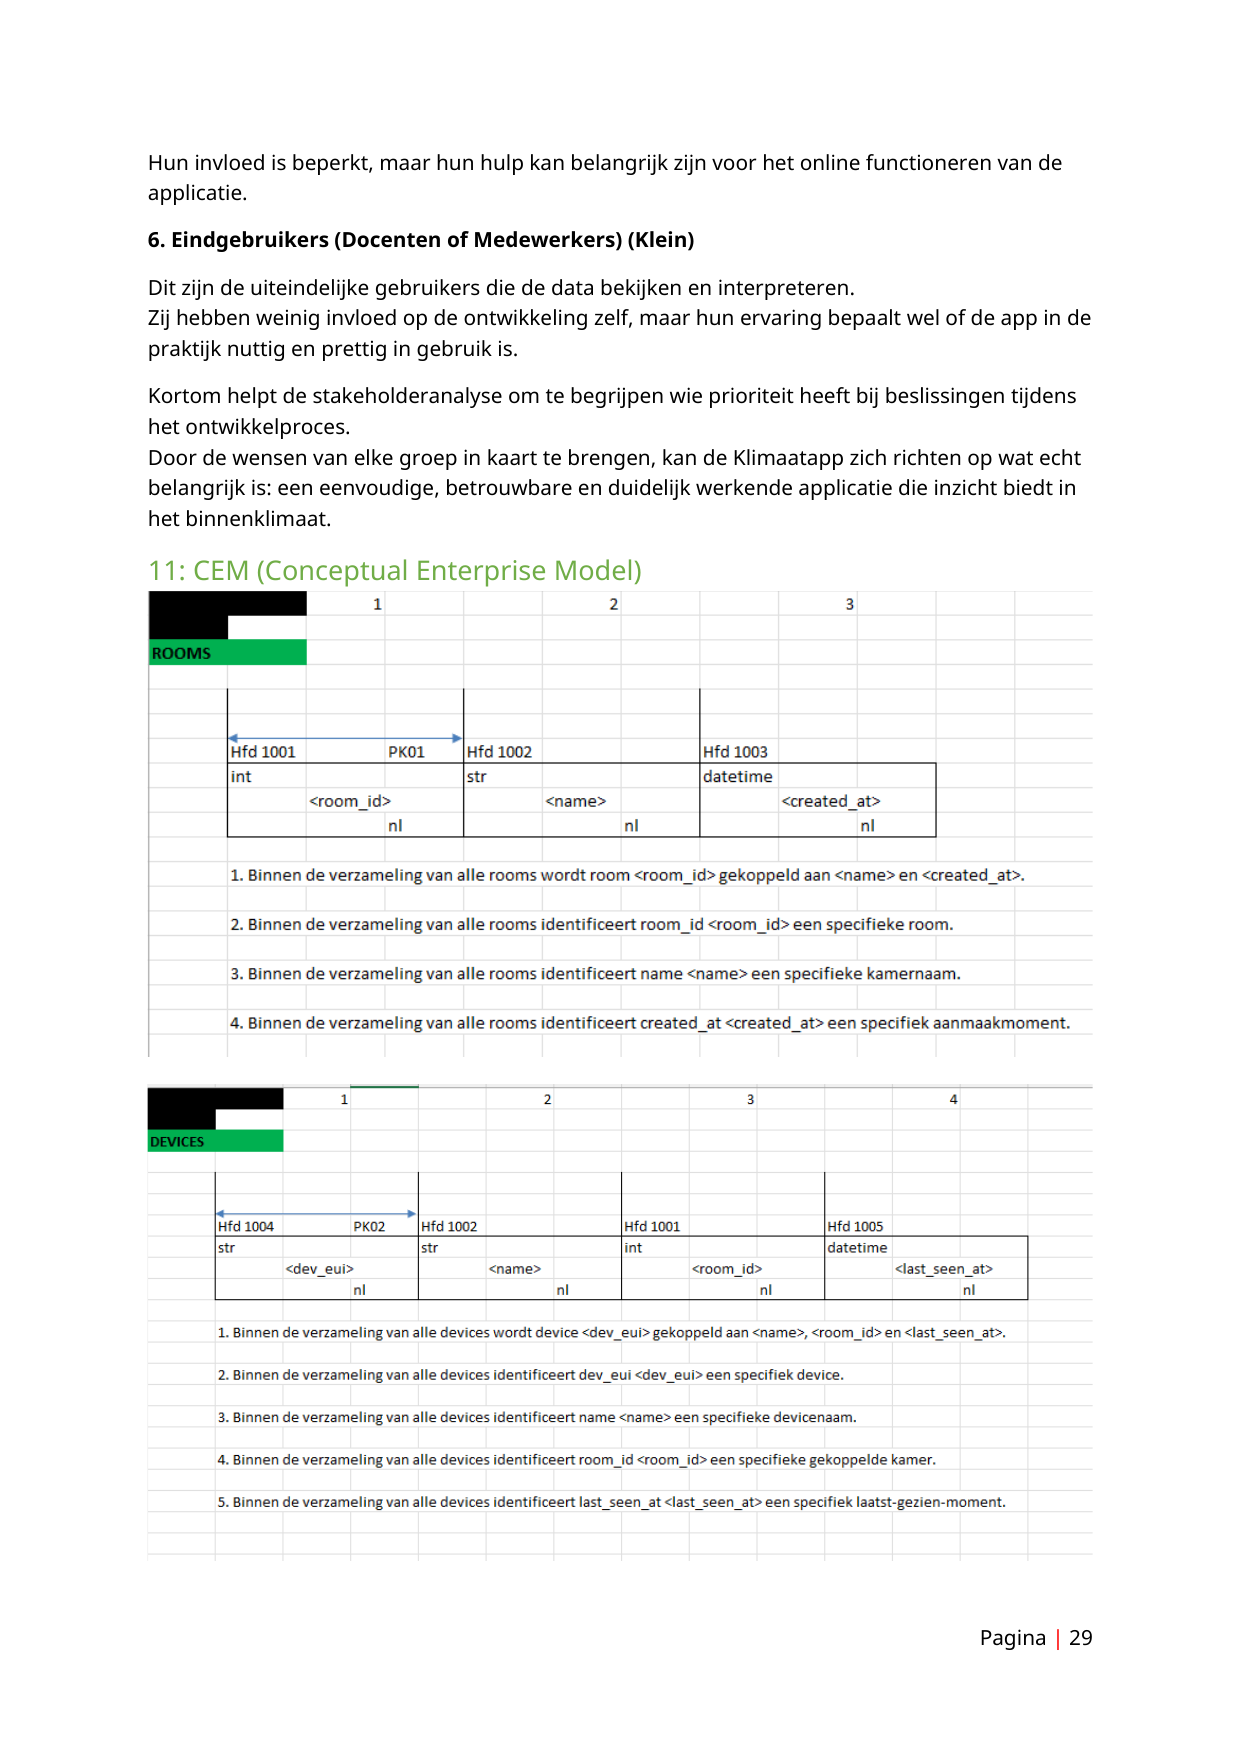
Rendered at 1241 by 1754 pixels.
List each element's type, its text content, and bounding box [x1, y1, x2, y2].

text 6. Eindgebruikers (Docenten of Medewerkers) (Klein) [148, 226, 1093, 254]
subtitle 11: CEM (Conceptual Enterprise Model) [148, 551, 1093, 588]
picture [147, 1084, 1093, 1561]
text Kortom helpt de stakeholderanalyse om te begrijpen wie prioriteit heeft bij beslissingen tijdens het ontwikkelproces. Door de wensen van elke groep in kaart te brengen, kan de Klimaatapp zich richten op wat echt belangrijk is: een eenvoudige, betrouwbare en duidelijk werkende applicatie die inzicht biedt in het binnenklimaat. [148, 381, 1093, 532]
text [148, 148, 1093, 207]
text Dit zijn de uiteindelijke gebruikers die de data bekijken en interpreteren. Zij hebben weinig invloed op de ontwikkeling zelf, maar hun ervaring bepaalt wel of de app in de praktijk nuttig en prettig in gebruik is. [148, 273, 1093, 362]
picture [147, 591, 1093, 1057]
